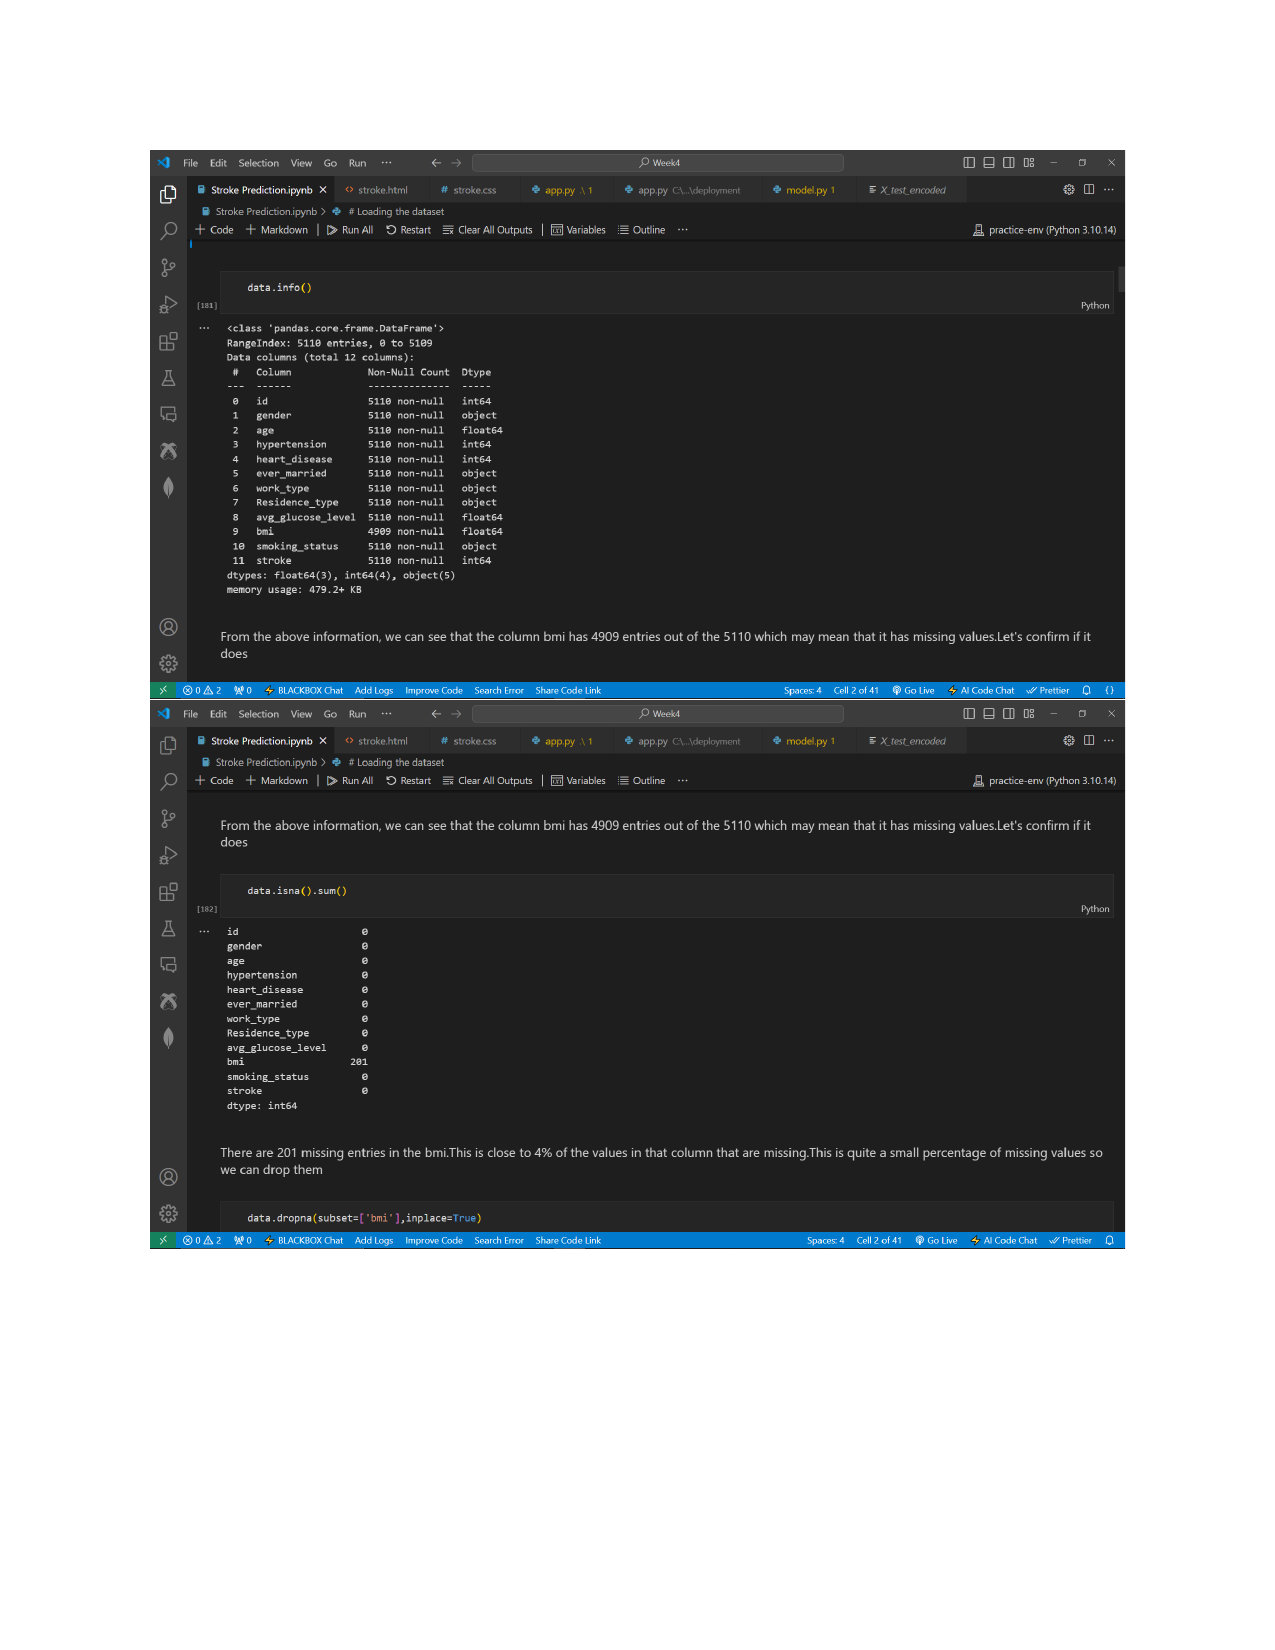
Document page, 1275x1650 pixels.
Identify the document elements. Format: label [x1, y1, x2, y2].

picture [150, 700, 1125, 1249]
picture [150, 150, 1125, 699]
